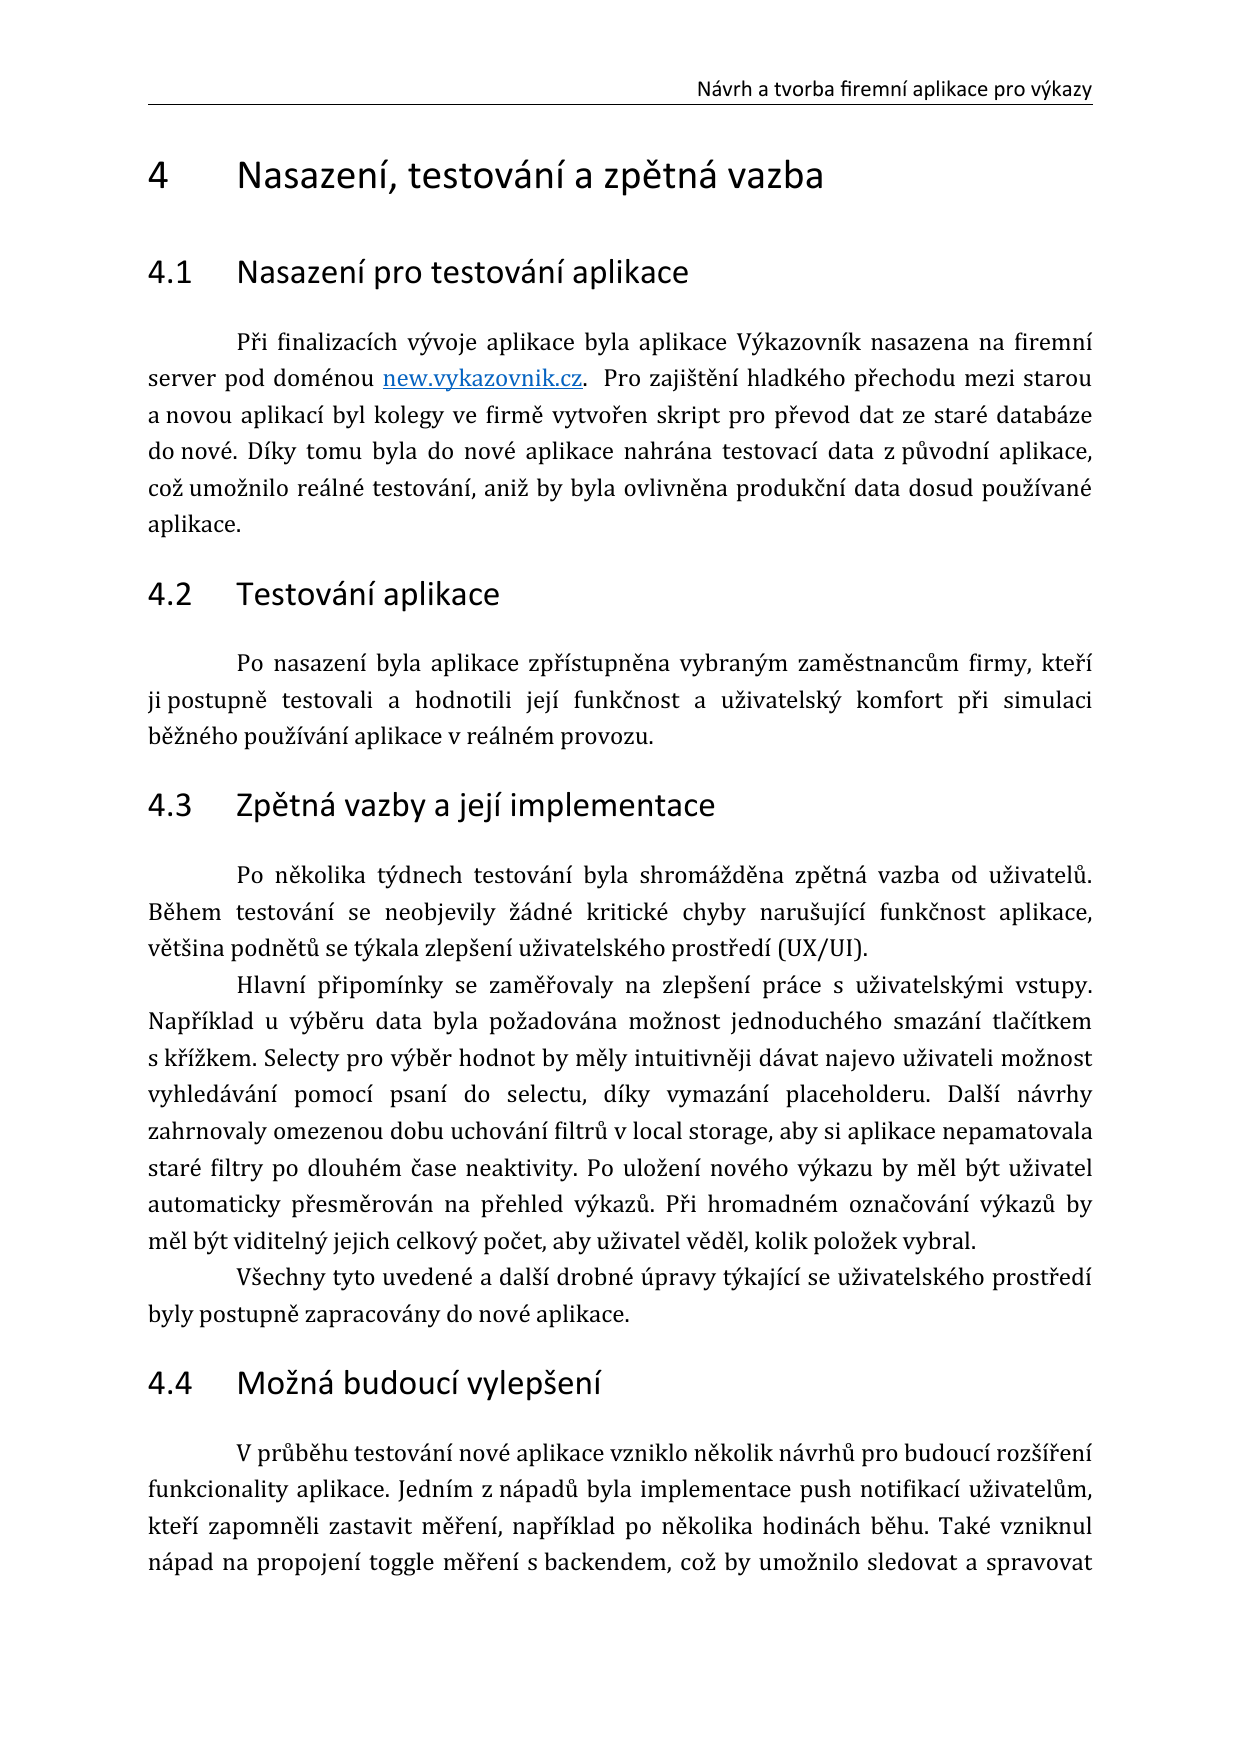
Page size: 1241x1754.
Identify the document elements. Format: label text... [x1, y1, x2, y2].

subtitle Nasazení pro testování aplikace [148, 249, 1093, 292]
subtitle Testování aplikace [148, 571, 1093, 614]
text Všechny tyto uvedené a další drobné úpravy týkající se uživatelského prostředí byly postupně zapracovány do nové aplikace. [148, 1262, 1093, 1328]
subtitle Možná budoucí vylepšení [148, 1360, 1093, 1403]
subtitle Zpětná vazby a její implementace [148, 782, 1093, 826]
subtitle Nasazení, testování a zpětná vazba [148, 148, 1093, 198]
text Po několika týdnech testování byla shromážděna zpětná vazba od uživatelů. Během testování se neobjevily žádné kritické chyby narušující funkčnost aplikace, většina podnětů se týkala zlepšení uživatelského prostředí (UX/UI). [148, 860, 1093, 962]
text Při finalizacích vývoje aplikace byla aplikace Výkazovník nasazena na firemní server pod doménou new.vykazovnik.cz. Pro zajištění hladkého přechodu mezi starou a novou aplikací byl kolegy ve firmě vytvořen skript pro převod dat ze staré databáze do nové. Díky tomu byla do nové aplikace nahrána testovací data z původní aplikace, což umožnilo reálné testování, aniž by byla ovlivněna produkční data dosud používané aplikace. [148, 326, 1093, 538]
text Hlavní připomínky se zaměřovaly na zlepšení práce s uživatelskými vstupy. Například u výběru data byla požadována možnost jednoduchého smazání tlačítkem s křížkem. Selecty pro výběr hodnot by měly intuitivněji dávat najevo uživateli možnost vyhledávání pomocí psaní do selectu, díky vymazání placeholderu. Další návrhy zahrnovaly omezenou dobu uchování filtrů v local storage, aby si aplikace nepamatovala staré filtry po dlouhém čase neaktivity. Po uložení nového výkazu by měl být uživatel automaticky přesměrován na přehled výkazů. Při hromadném označování výkazů by měl být viditelný jejich celkový počet, aby uživatel věděl, kolik položek vybral. [148, 969, 1093, 1255]
text Po nasazení byla aplikace zpřístupněna vybraným zaměstnancům firmy, kteří ji postupně testovali a hodnotili její funkčnost a uživatelský komfort při simulaci běžného používání aplikace v reálném provozu. [148, 648, 1093, 750]
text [148, 1437, 1093, 1576]
